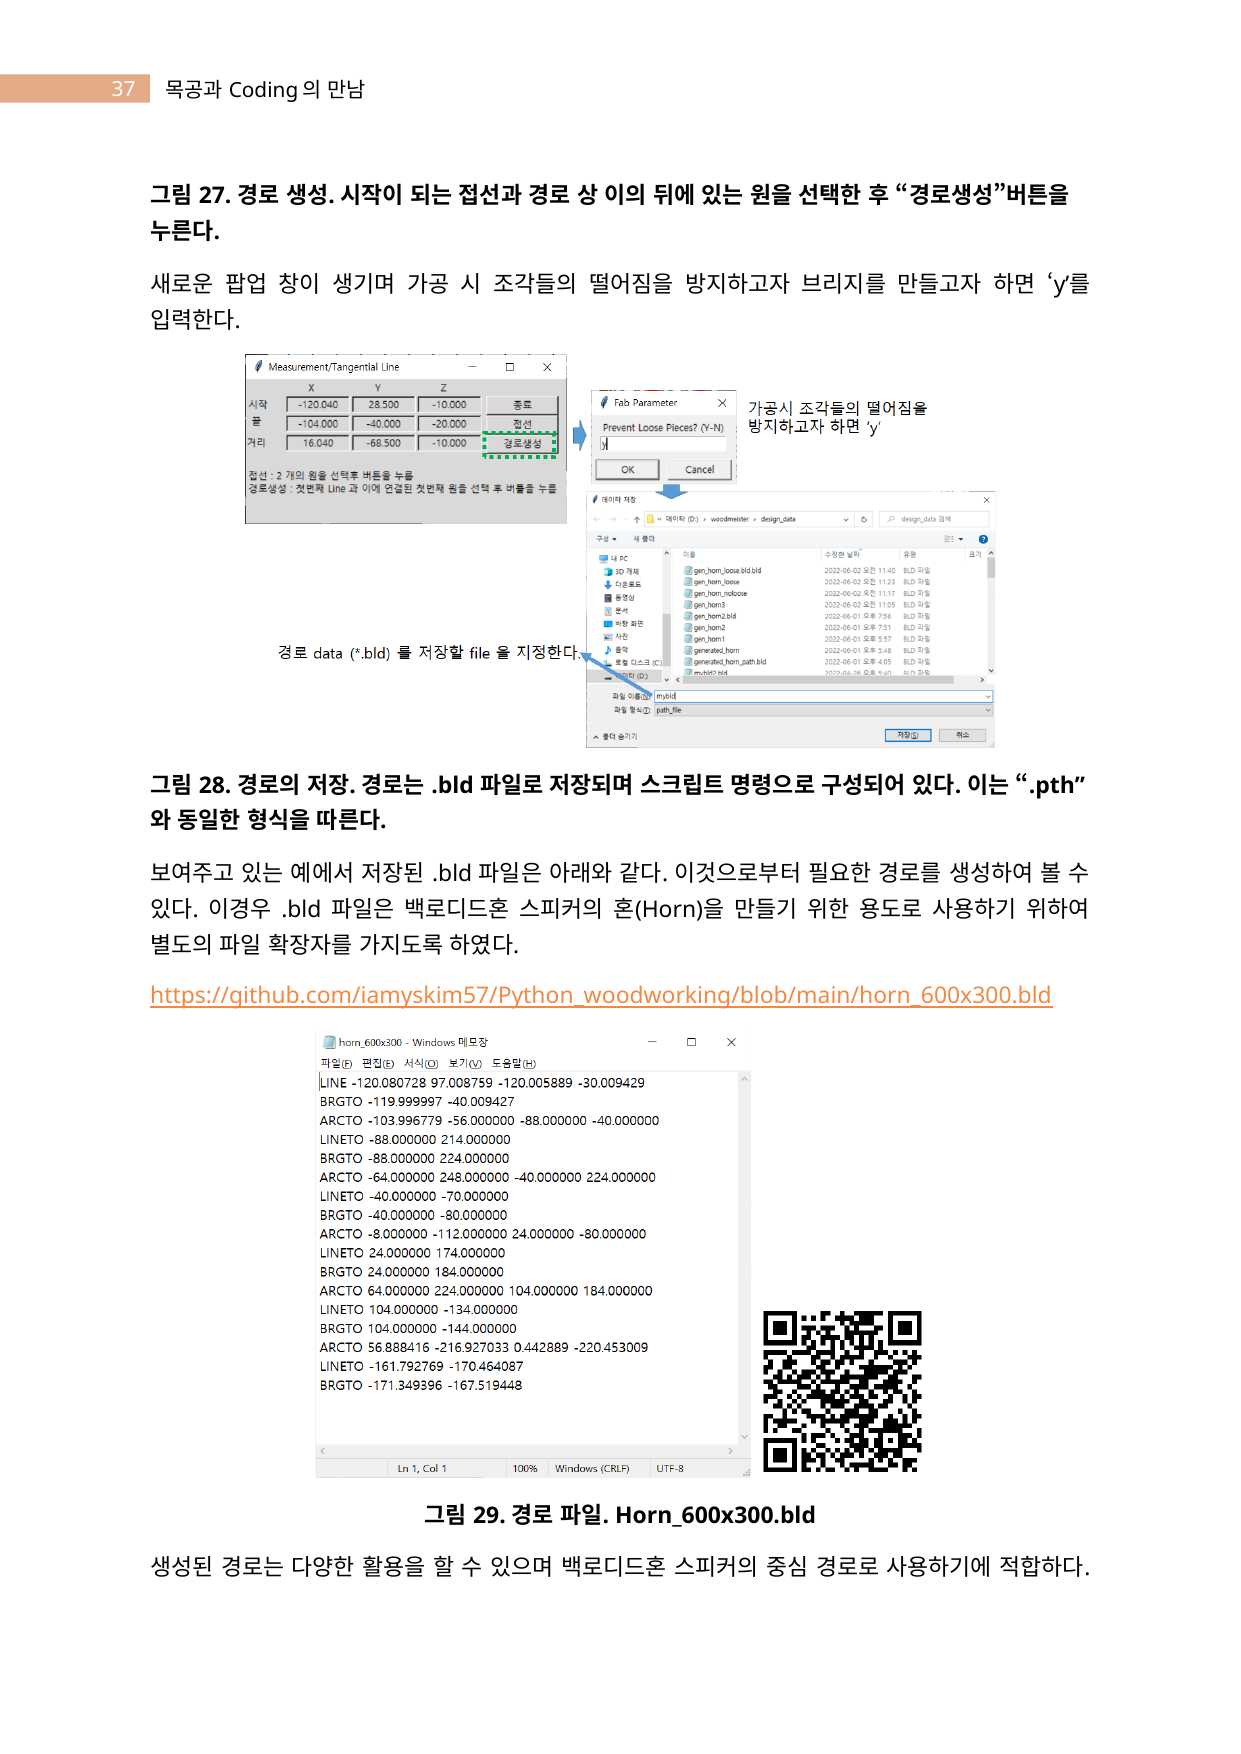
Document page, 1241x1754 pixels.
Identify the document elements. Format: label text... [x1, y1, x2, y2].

text 그림 27. 경로 생성. 시작이 되는 접선과 경로 상 이의 뒤에 있는 원을 선택한 후 “경로생성”버튼을 누른다. [150, 177, 1090, 246]
text 새로운 팝업 창이 생기며 가공 시 조각들의 떨어짐을 방지하고자 브리지를 만들고자 하면 ‘y’를 입력한다. [150, 266, 1090, 335]
text 그림 29. 경로 파일. Horn_600x300.bld [150, 1497, 1090, 1530]
picture [315, 1030, 752, 1478]
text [150, 1549, 1090, 1583]
text 보여주고 있는 예에서 저장된 .bld 파일은 아래와 같다. 이것으로부터 필요한 경로를 생성하여 볼 수 있다. 이경우 .bld 파일은 백로디드혼 스피커의 혼(Horn)을 만들기 위한 용도로 사용하기 위하여 별도의 파일 확장자를 가지도록 하였다. [150, 855, 1090, 960]
text https://github.com/iamyskim57/Python_woodworking/blob/main/horn_600x300.bld [150, 979, 1090, 1011]
picture [757, 1304, 925, 1478]
picture [245, 354, 995, 748]
text 그림 28. 경로의 저장. 경로는 .bld 파일로 저장되며 스크립트 명령으로 구성되어 있다. 이는 “.pth” 와 동일한 형식을 따른다. [150, 766, 1090, 836]
